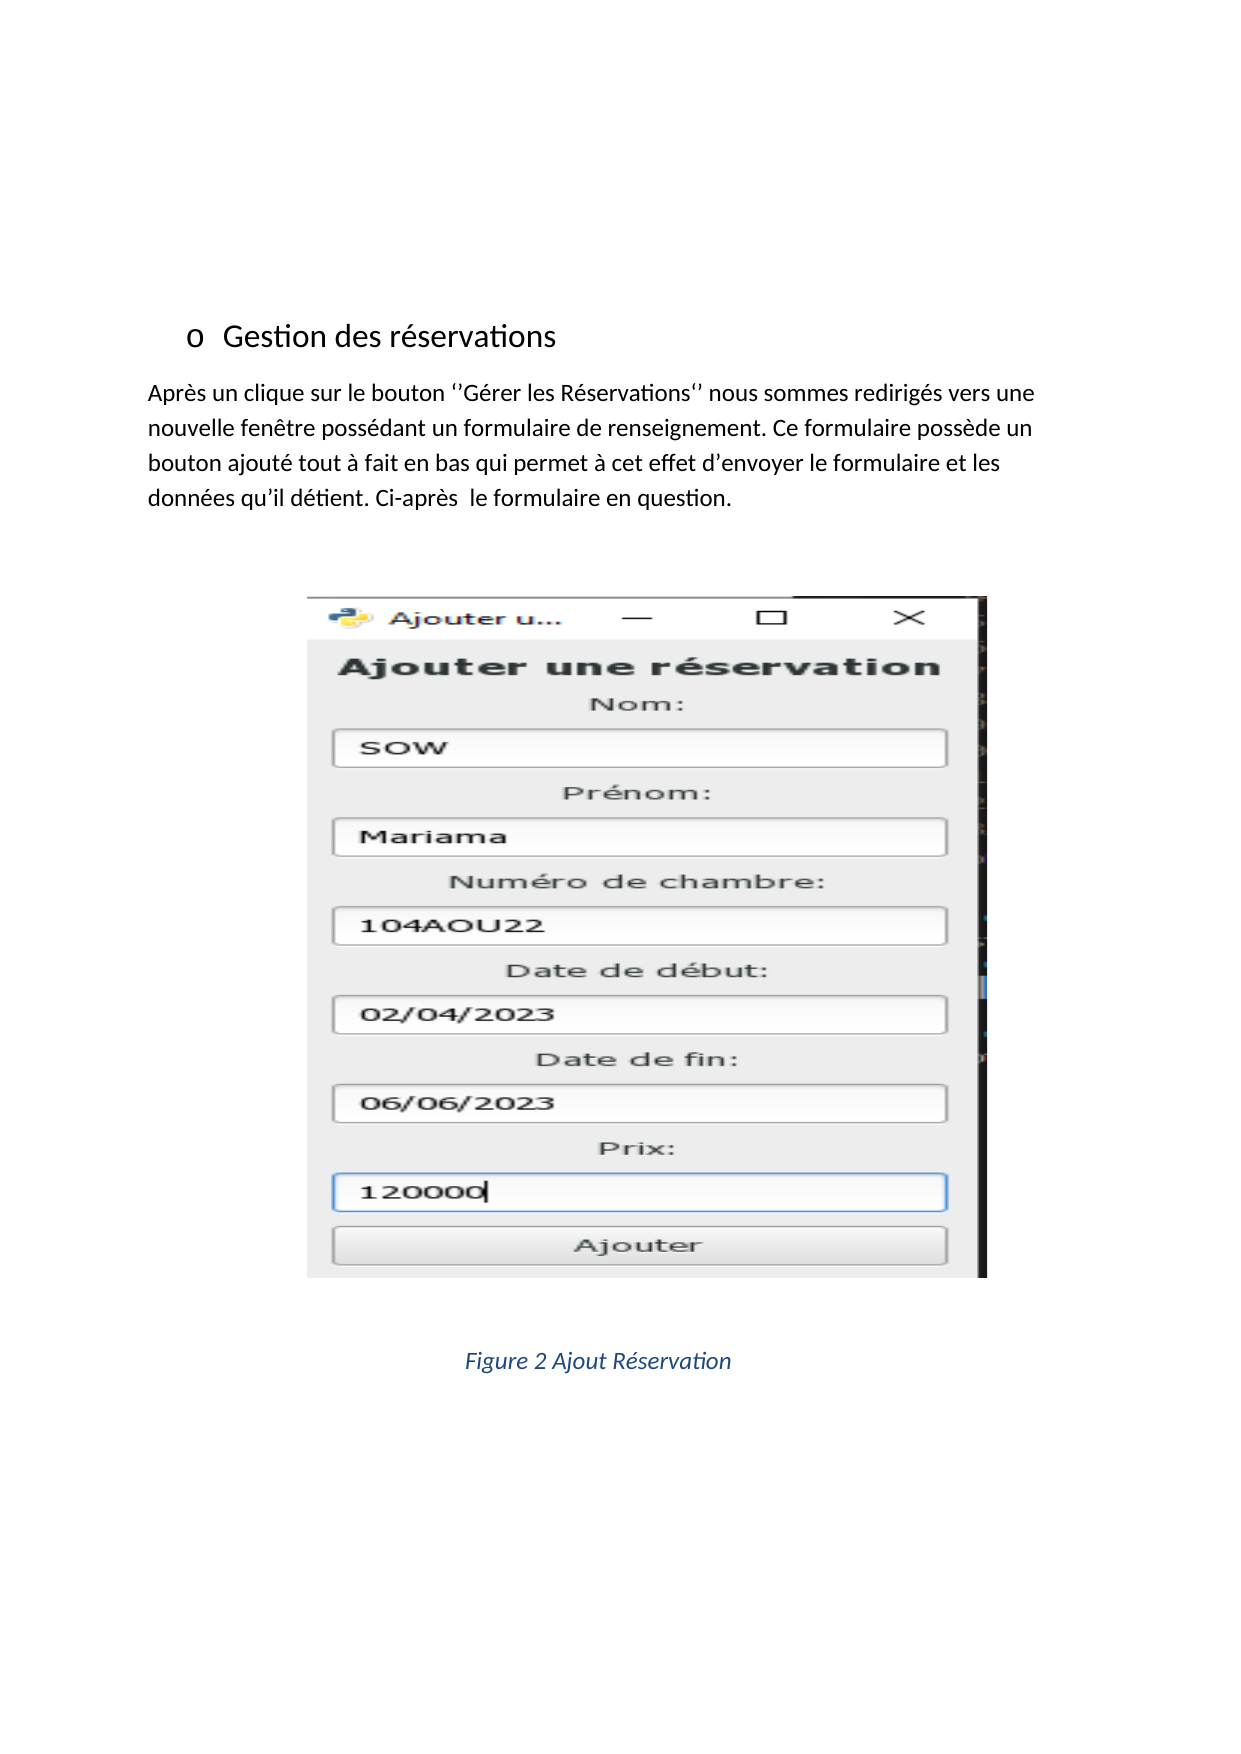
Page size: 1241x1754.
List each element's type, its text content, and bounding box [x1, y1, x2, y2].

picture [307, 596, 988, 1278]
list Gestion des réservations [185, 315, 1093, 358]
text Après un clique sur le bouton ‘’Gérer les Réservations‘’ nous sommes redirigés vers une nouvelle fenêtre possédant un formulaire de renseignement. Ce formulaire possède un bouton ajouté tout à fait en bas qui permet à cet effet d’envoyer le formulaire et les données qu’il détient. Ci-après le formulaire en question. [148, 378, 1093, 513]
